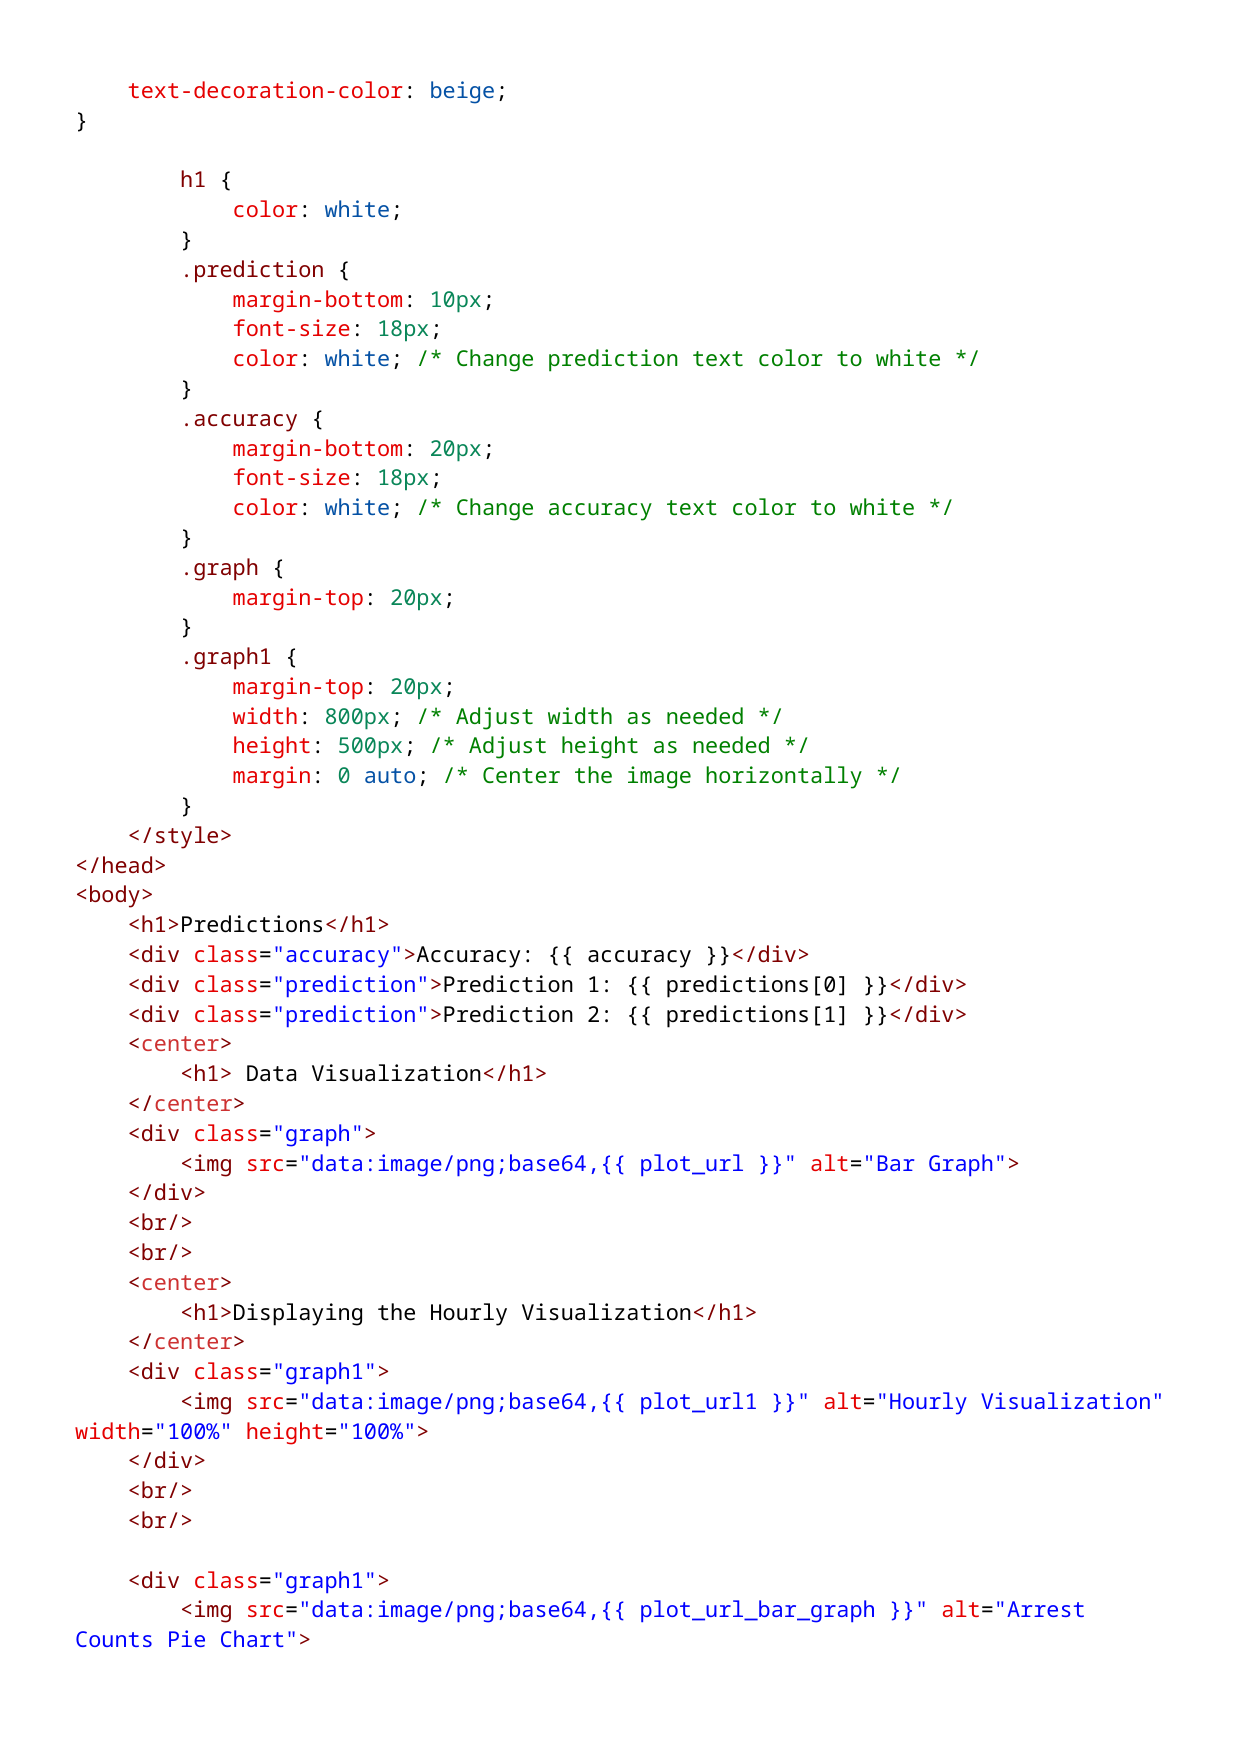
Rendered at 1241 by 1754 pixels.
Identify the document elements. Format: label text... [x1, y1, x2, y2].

text height: 500px; /* Adjust height as needed */ [75, 730, 1165, 760]
text <h1>Predictions</h1> [75, 909, 1165, 939]
text margin: 0 auto; /* Center the image horizontally */ [75, 760, 1165, 790]
text <div class="accuracy">Accuracy: {{ accuracy }}</div> [75, 939, 1165, 969]
text } [75, 105, 1165, 134]
text <h1>Displaying the Hourly Visualization</h1> [75, 1296, 1165, 1326]
text <div class="graph1"> [75, 1356, 1165, 1386]
text <img src="data:image/png;base64,{{ plot_url_bar_graph }}" alt="Arrest Counts Pie Chart"> [75, 1594, 1165, 1654]
text text-decoration-color: beige; [75, 75, 1165, 105]
text font-size: 18px; [75, 462, 1165, 492]
text <br/> [75, 1207, 1165, 1237]
text font-size: 18px; [75, 313, 1165, 343]
text </div> [75, 1445, 1165, 1475]
text </center> [75, 1326, 1165, 1356]
text } [75, 611, 1165, 641]
text <img src="data:image/png;base64,{{ plot_url1 }}" alt="Hourly Visualization" width="100%" height="100%"> [75, 1386, 1165, 1445]
text </center> [75, 1088, 1165, 1118]
text } [75, 224, 1165, 254]
text .graph1 { [75, 641, 1165, 671]
text } [75, 373, 1165, 403]
text color: white; [75, 194, 1165, 224]
text </div> [75, 1177, 1165, 1207]
text margin-bottom: 10px; [75, 283, 1165, 313]
text <br/> [75, 1475, 1165, 1505]
text <div class="graph1"> [75, 1564, 1165, 1594]
text <h1> Data Visualization</h1> [75, 1058, 1165, 1088]
text <body> [75, 879, 1165, 909]
text </head> [75, 849, 1165, 879]
text <div class="prediction">Prediction 1: {{ predictions[0] }}</div> [75, 969, 1165, 998]
text <div class="graph"> [75, 1118, 1165, 1147]
text color: white; /* Change accuracy text color to white */ [75, 492, 1165, 522]
text <center> [75, 1028, 1165, 1058]
text .graph { [75, 552, 1165, 581]
text color: white; /* Change prediction text color to white */ [75, 343, 1165, 373]
text width: 800px; /* Adjust width as needed */ [75, 701, 1165, 730]
text <img src="data:image/png;base64,{{ plot_url }}" alt="Bar Graph"> [75, 1147, 1165, 1177]
text <br/> [75, 1505, 1165, 1535]
text .prediction { [75, 254, 1165, 283]
text margin-bottom: 20px; [75, 432, 1165, 462]
text <br/> [75, 1237, 1165, 1267]
text <div class="prediction">Prediction 2: {{ predictions[1] }}</div> [75, 998, 1165, 1028]
text } [75, 522, 1165, 552]
text </style> [75, 820, 1165, 849]
text .accuracy { [75, 403, 1165, 432]
text <center> [75, 1267, 1165, 1296]
text margin-top: 20px; [75, 671, 1165, 701]
text } [75, 790, 1165, 820]
text margin-top: 20px; [75, 581, 1165, 611]
text h1 { [75, 164, 1165, 194]
